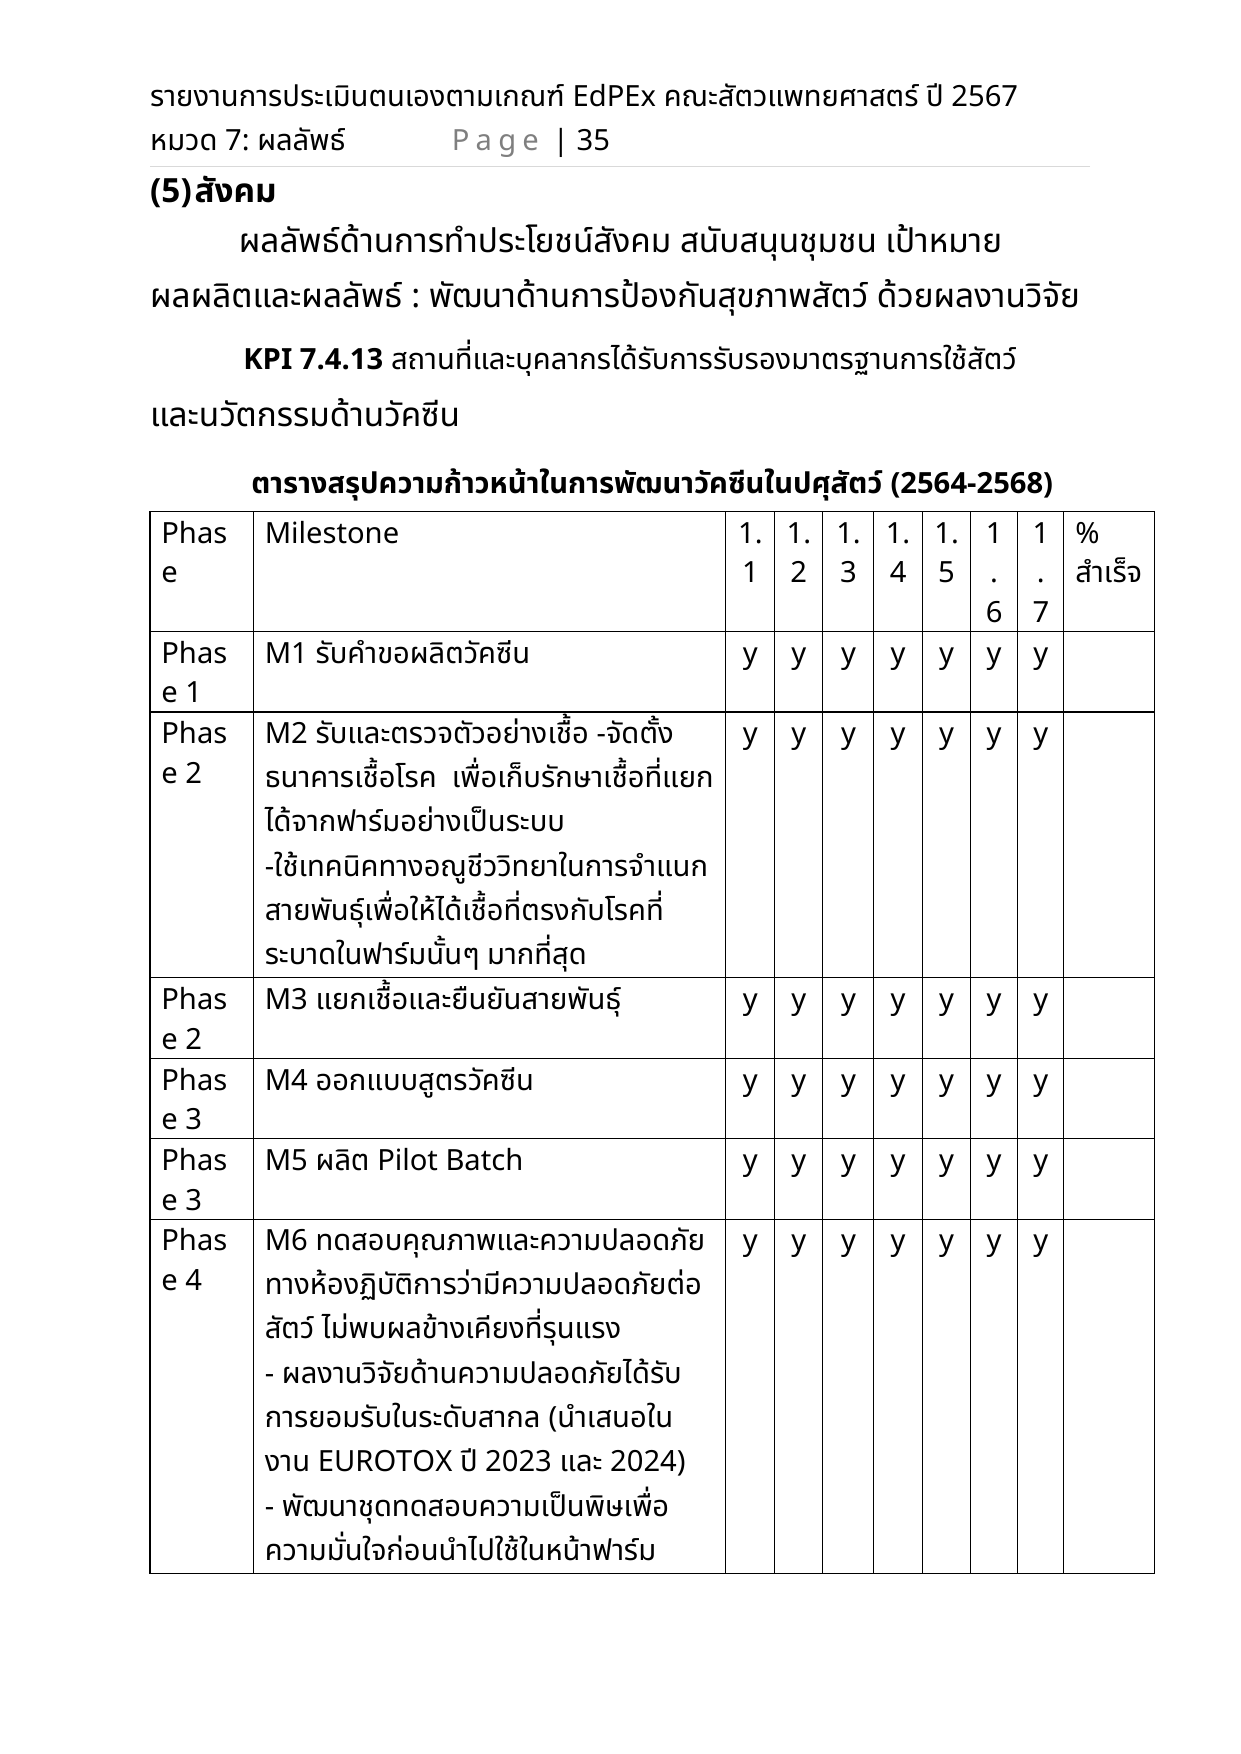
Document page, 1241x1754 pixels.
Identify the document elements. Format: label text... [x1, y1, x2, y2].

table_cell y [726, 1220, 774, 1573]
table_cell y [775, 1139, 822, 1218]
table_cell y [1018, 1059, 1063, 1138]
table_cell [1064, 713, 1154, 977]
table_cell 1.4 [874, 512, 922, 631]
text ผลลัพธ์ด้านการทำประโยชน์สังคม สนับสนุนชุมชน เป้าหมายผลผลิตและผลลัพธ์ : พัฒนาด้านการป้องกันสุขภาพสัตว์ ด้วยผลงานวิจัยและนวัตกรรมด้านวัคซีน [150, 217, 1090, 442]
table_cell [1064, 1220, 1154, 1573]
table_cell y [874, 1139, 922, 1218]
table_cell 1.5 [923, 512, 970, 631]
table_cell y [1018, 632, 1063, 711]
table_header ตารางสรุปความก้าวหน้าในการพัฒนาวัคซีนในปศุสัตว์ (2564-2568) [150, 463, 1154, 511]
table_cell y [1018, 1220, 1063, 1573]
table_cell 1.7 [1018, 512, 1063, 631]
table_cell [1064, 1059, 1154, 1138]
table_cell y [1018, 713, 1063, 977]
table_cell [1064, 1139, 1154, 1218]
table_cell y [971, 713, 1017, 977]
table_cell Phase 3 [151, 1139, 253, 1218]
table_cell y [874, 978, 922, 1058]
table_cell [1064, 632, 1154, 711]
table_cell 1.2 [775, 512, 822, 631]
table_cell y [823, 1139, 873, 1218]
table_cell y [1018, 1139, 1063, 1218]
table_cell M3 แยกเชื้อและยืนยันสายพันธุ์ [254, 978, 725, 1058]
table_cell y [923, 1220, 970, 1573]
table_cell Phase 1 [151, 632, 253, 711]
table_cell y [775, 713, 822, 977]
table_cell y [923, 1139, 970, 1218]
table_cell %สำเร็จ [1064, 512, 1154, 631]
table_cell Phase 4 [151, 1220, 253, 1573]
table_cell Phase 2 [151, 978, 253, 1058]
table_cell y [726, 632, 774, 711]
table_cell y [775, 1220, 822, 1573]
list สังคม [150, 167, 1090, 217]
table_cell Phase 2 [151, 713, 253, 977]
table_cell Phase [151, 512, 253, 631]
table_cell y [971, 1220, 1017, 1573]
table_cell Milestone [254, 512, 725, 631]
table_cell 1.1 [726, 512, 774, 631]
table_cell y [874, 1220, 922, 1573]
table_cell y [775, 632, 822, 711]
table_cell Phase 3 [151, 1059, 253, 1138]
table_cell y [1018, 978, 1063, 1058]
table_cell y [823, 632, 873, 711]
table_cell y [874, 1059, 922, 1138]
table_cell y [823, 1220, 873, 1573]
table_cell 1.6 [971, 512, 1017, 631]
table_cell y [971, 1059, 1017, 1138]
table_cell y [923, 713, 970, 977]
table_cell y [971, 978, 1017, 1058]
table_cell y [823, 713, 873, 977]
table_cell y [726, 713, 774, 977]
table_cell y [923, 978, 970, 1058]
table_cell y [874, 713, 922, 977]
table_cell y [874, 632, 922, 711]
table_cell M1 รับคำขอผลิตวัคซีน [254, 632, 725, 711]
table_cell y [775, 1059, 822, 1138]
table_cell y [775, 978, 822, 1058]
table_cell [1064, 978, 1154, 1058]
table_cell M2 รับและตรวจตัวอย่างเชื้อ -จัดตั้ง ธนาคารเชื้อโรค เพื่อเก็บรักษาเชื้อที่แยกได้จากฟาร์มอย่างเป็นระบบ -ใช้เทคนิคทางอณูชีววิทยาในการจำแนกสายพันธุ์เพื่อให้ได้เชื้อที่ตรงกับโรคที่ระบาดในฟาร์มนั้นๆ มากที่สุด [254, 713, 725, 977]
table_cell y [726, 978, 774, 1058]
table_cell y [823, 1059, 873, 1138]
table_cell y [971, 632, 1017, 711]
table_cell M5 ผลิต Pilot Batch [254, 1139, 725, 1218]
table_cell y [823, 978, 873, 1058]
table_cell y [971, 1139, 1017, 1218]
table_cell 1.3 [823, 512, 873, 631]
table_cell M6 ทดสอบคุณภาพและความปลอดภัย ทางห้องฏิบัติการว่ามีความปลอดภัยต่อสัตว์ ไม่พบผลข้างเคียงที่รุนแรง - ผลงานวิจัยด้านความปลอดภัยได้รับการยอมรับในระดับสากล (นำเสนอในงาน EUROTOX ปี 2023 และ 2024) - พัฒนาชุดทดสอบความเป็นพิษเพื่อความมั่นใจก่อนนำไปใช้ในหน้าฟาร์ม [254, 1220, 725, 1573]
table_cell y [726, 1059, 774, 1138]
table_cell y [923, 632, 970, 711]
table_cell y [923, 1059, 970, 1138]
table_cell M4 ออกแบบสูตรวัคซีน [254, 1059, 725, 1138]
table_cell y [726, 1139, 774, 1218]
